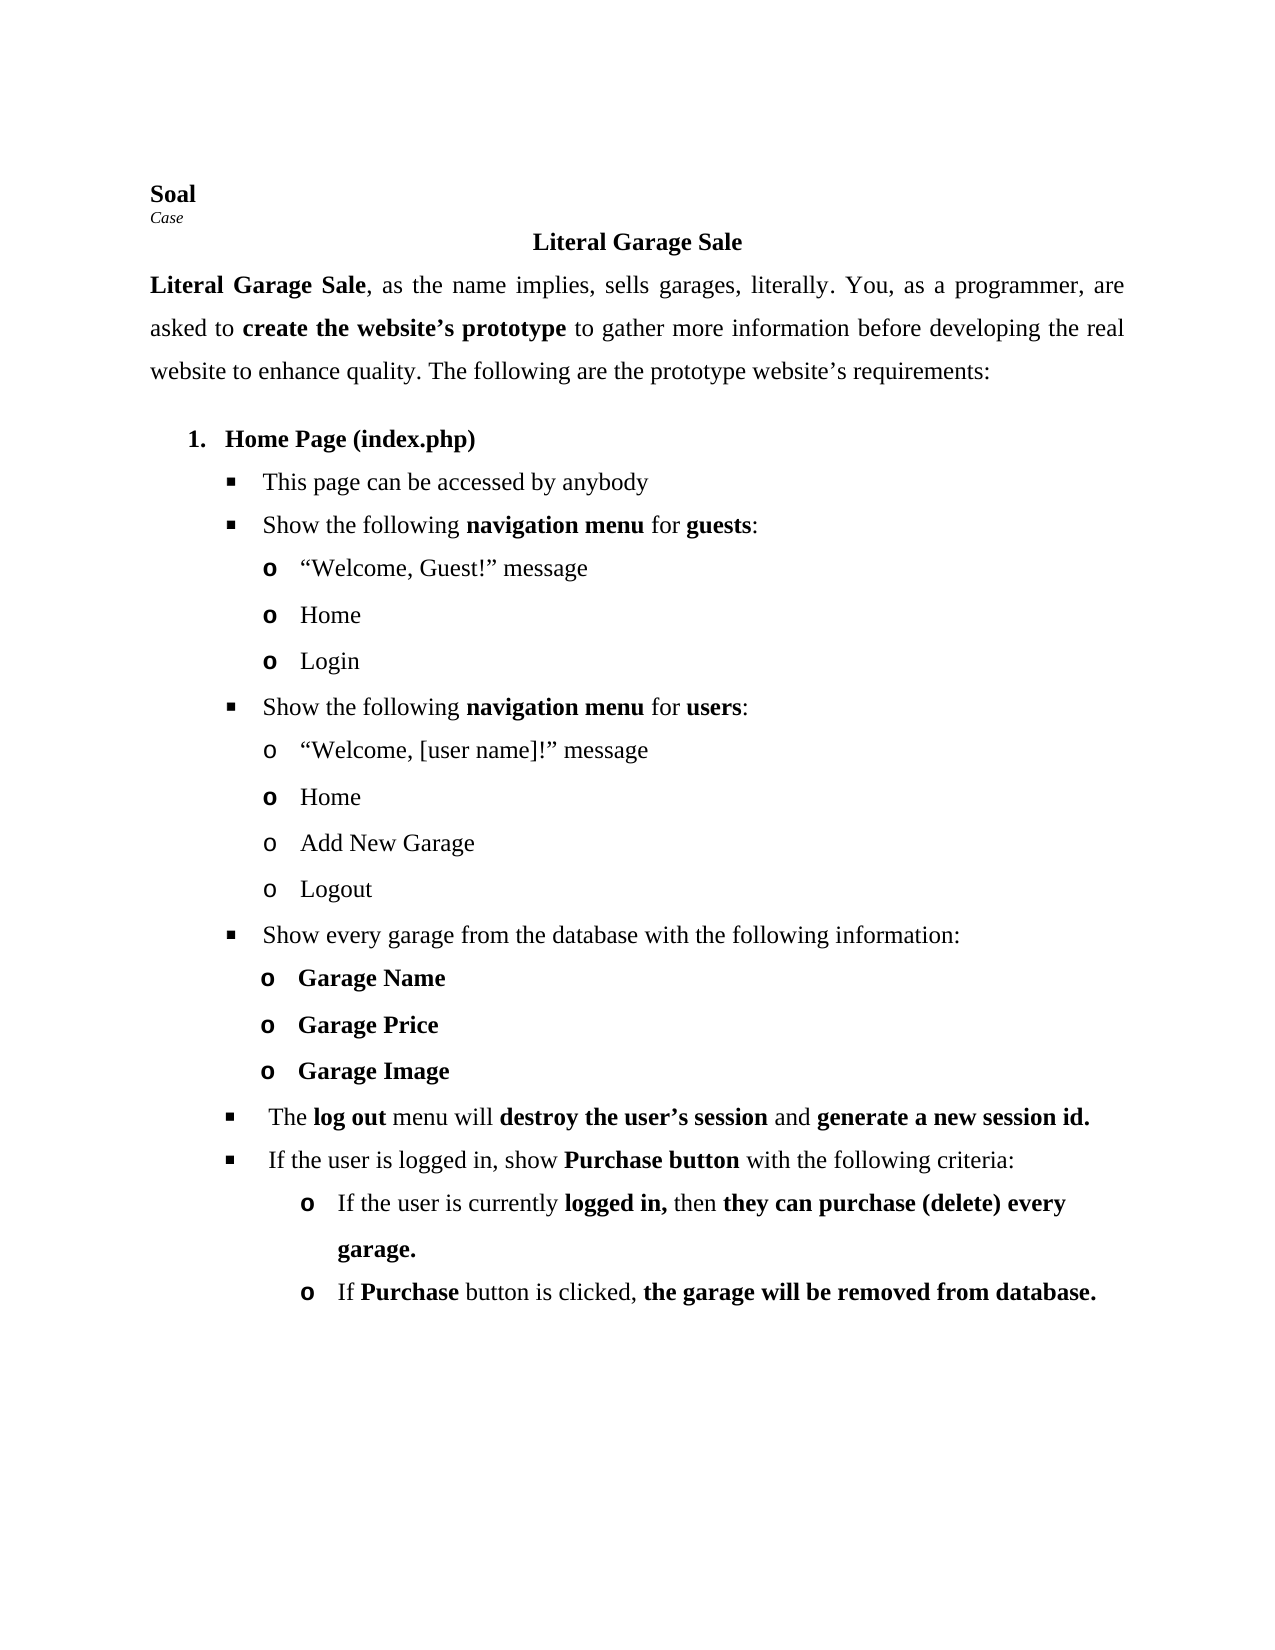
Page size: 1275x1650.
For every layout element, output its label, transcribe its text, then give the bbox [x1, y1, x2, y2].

list Home [262, 782, 1125, 812]
list Logout [262, 874, 1125, 905]
subtitle Soal [150, 179, 1125, 207]
list If Purchase button is clicked, the garage will be removed from database. [300, 1277, 1125, 1308]
list This page can be accessed by anybody [225, 467, 1125, 496]
list Login [262, 646, 1125, 677]
list If the user is currently logged in, then they can purchase (delete) every garage. [300, 1188, 1125, 1262]
list “Welcome, [user name]!” message [262, 735, 1125, 766]
list Garage Name [260, 963, 1125, 994]
list Show every garage from the database with the following information: [225, 920, 1125, 949]
list Add New Garage [262, 828, 1125, 859]
list Show the following navigation menu for users: [225, 692, 1125, 721]
list “Welcome, Guest!” message [262, 553, 1125, 584]
list Home [262, 600, 1125, 631]
list The log out menu will destroy the user’s session and generate a new session id. [224, 1102, 1125, 1131]
text Literal Garage Sale [150, 227, 1125, 255]
text Literal Garage Sale, as the name implies, sells garages, literally. You, as a programmer, are asked to create the website’s prototype to gather more information before developing the real website to enhance quality. The following are the prototype website’s requirements: [150, 270, 1125, 385]
list Garage Price [260, 1010, 1125, 1041]
list Garage Image [260, 1056, 1125, 1087]
text Case [150, 207, 1125, 227]
list Home Page (index.php) [187, 424, 1125, 453]
list If the user is logged in, show Purchase button with the following criteria: [224, 1145, 1125, 1174]
list Show the following navigation menu for guests: [225, 510, 1125, 539]
